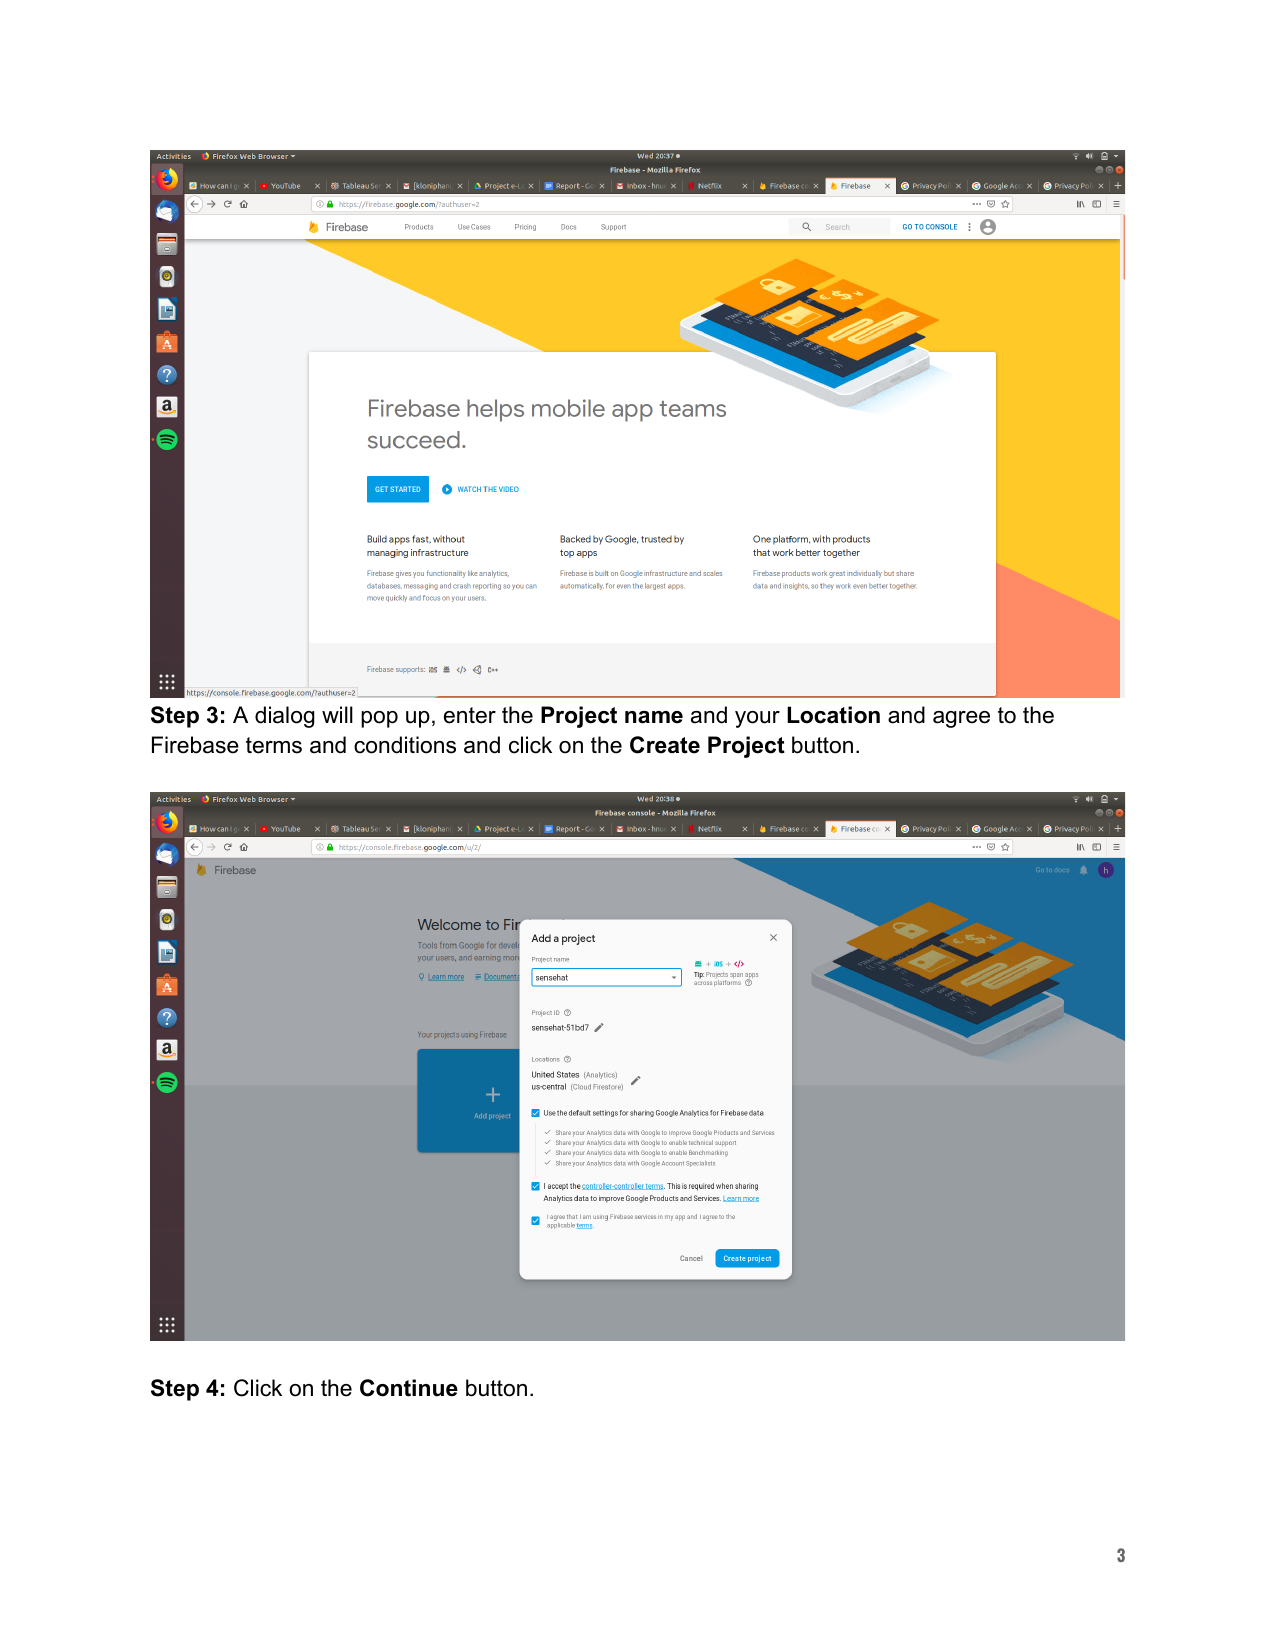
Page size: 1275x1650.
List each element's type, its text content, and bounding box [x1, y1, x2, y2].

picture [150, 792, 1125, 1341]
text Step 3: A dialog will pop up, enter the Project name and your Location and agree to the Firebase terms and conditions and click on the Create Project button. [150, 702, 1125, 758]
text Step 4: Click on the Continue button. [150, 1374, 1125, 1401]
picture [150, 150, 1125, 698]
